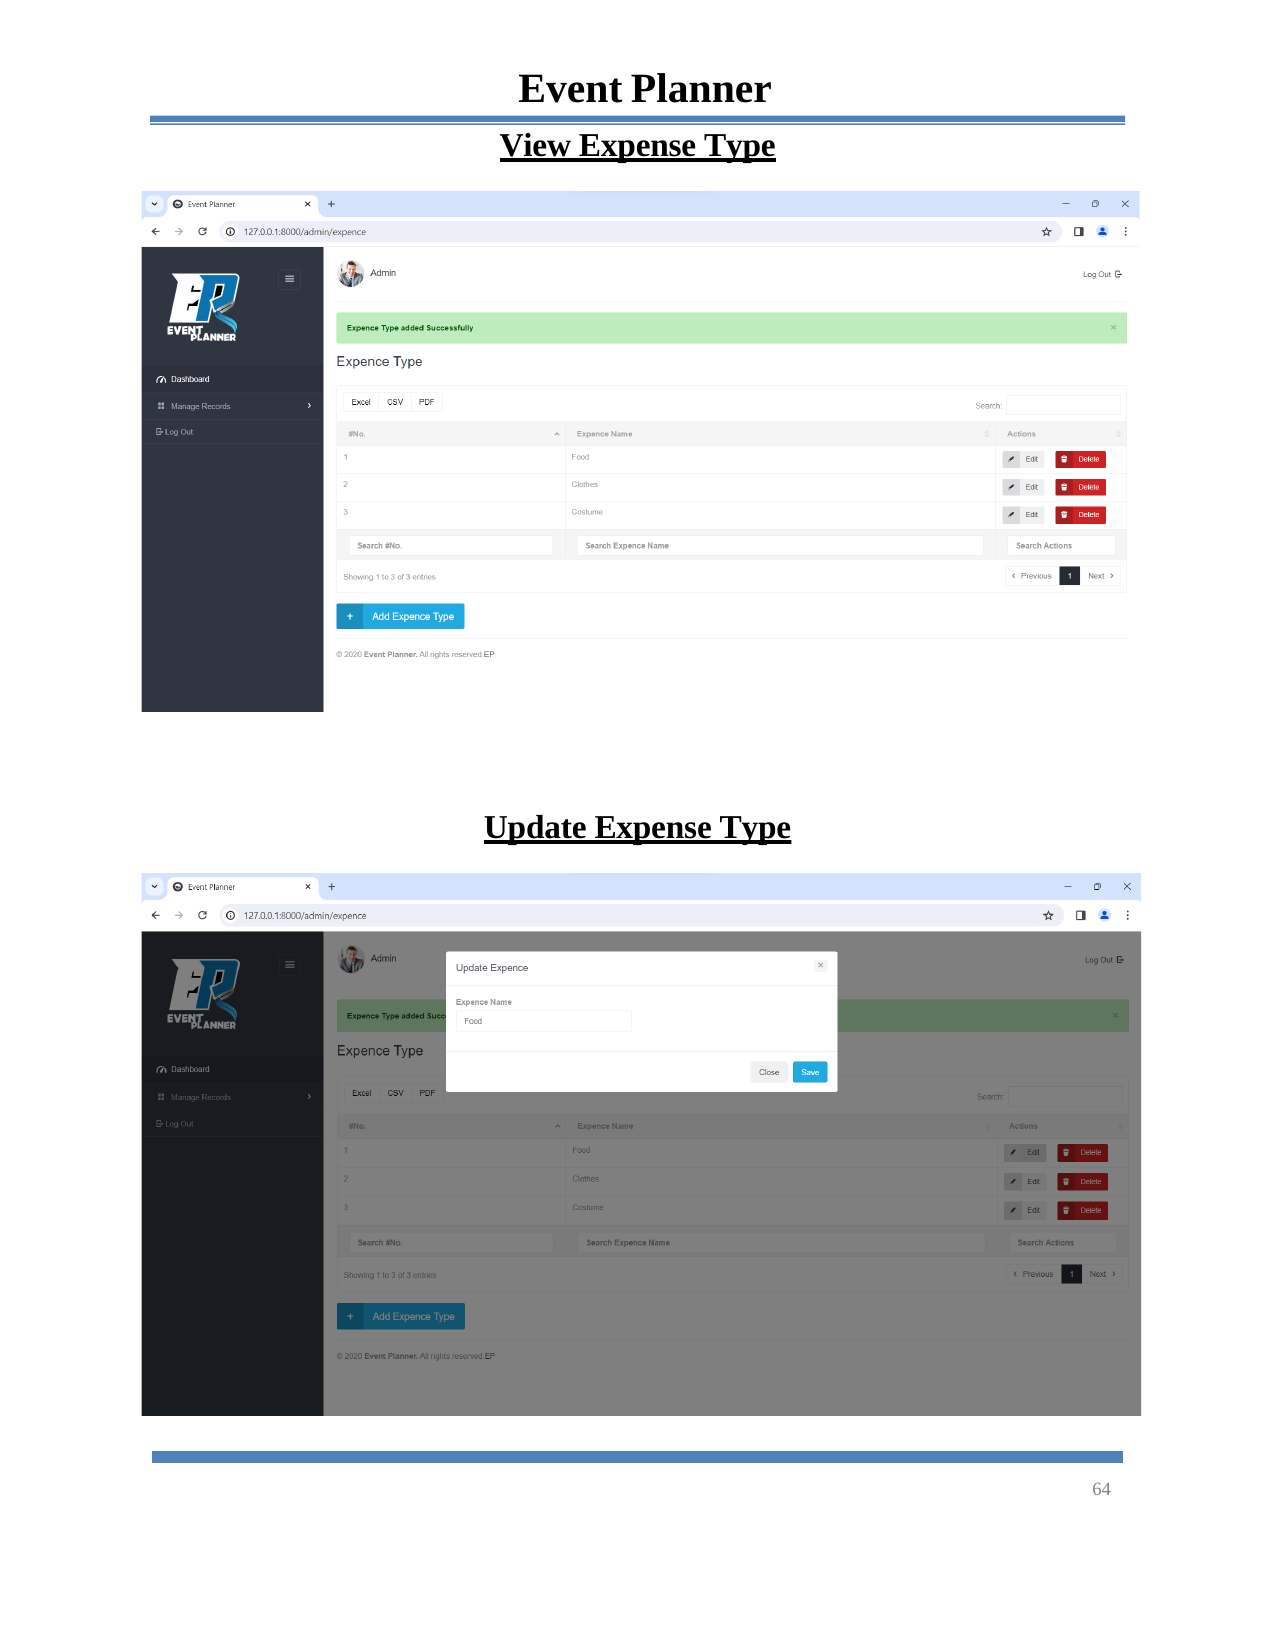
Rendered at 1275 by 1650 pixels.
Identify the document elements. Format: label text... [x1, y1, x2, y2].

text View Expense Type [320, 125, 955, 163]
picture [141, 191, 1140, 712]
text Update Expense Type [320, 807, 955, 845]
picture [141, 873, 1142, 1416]
